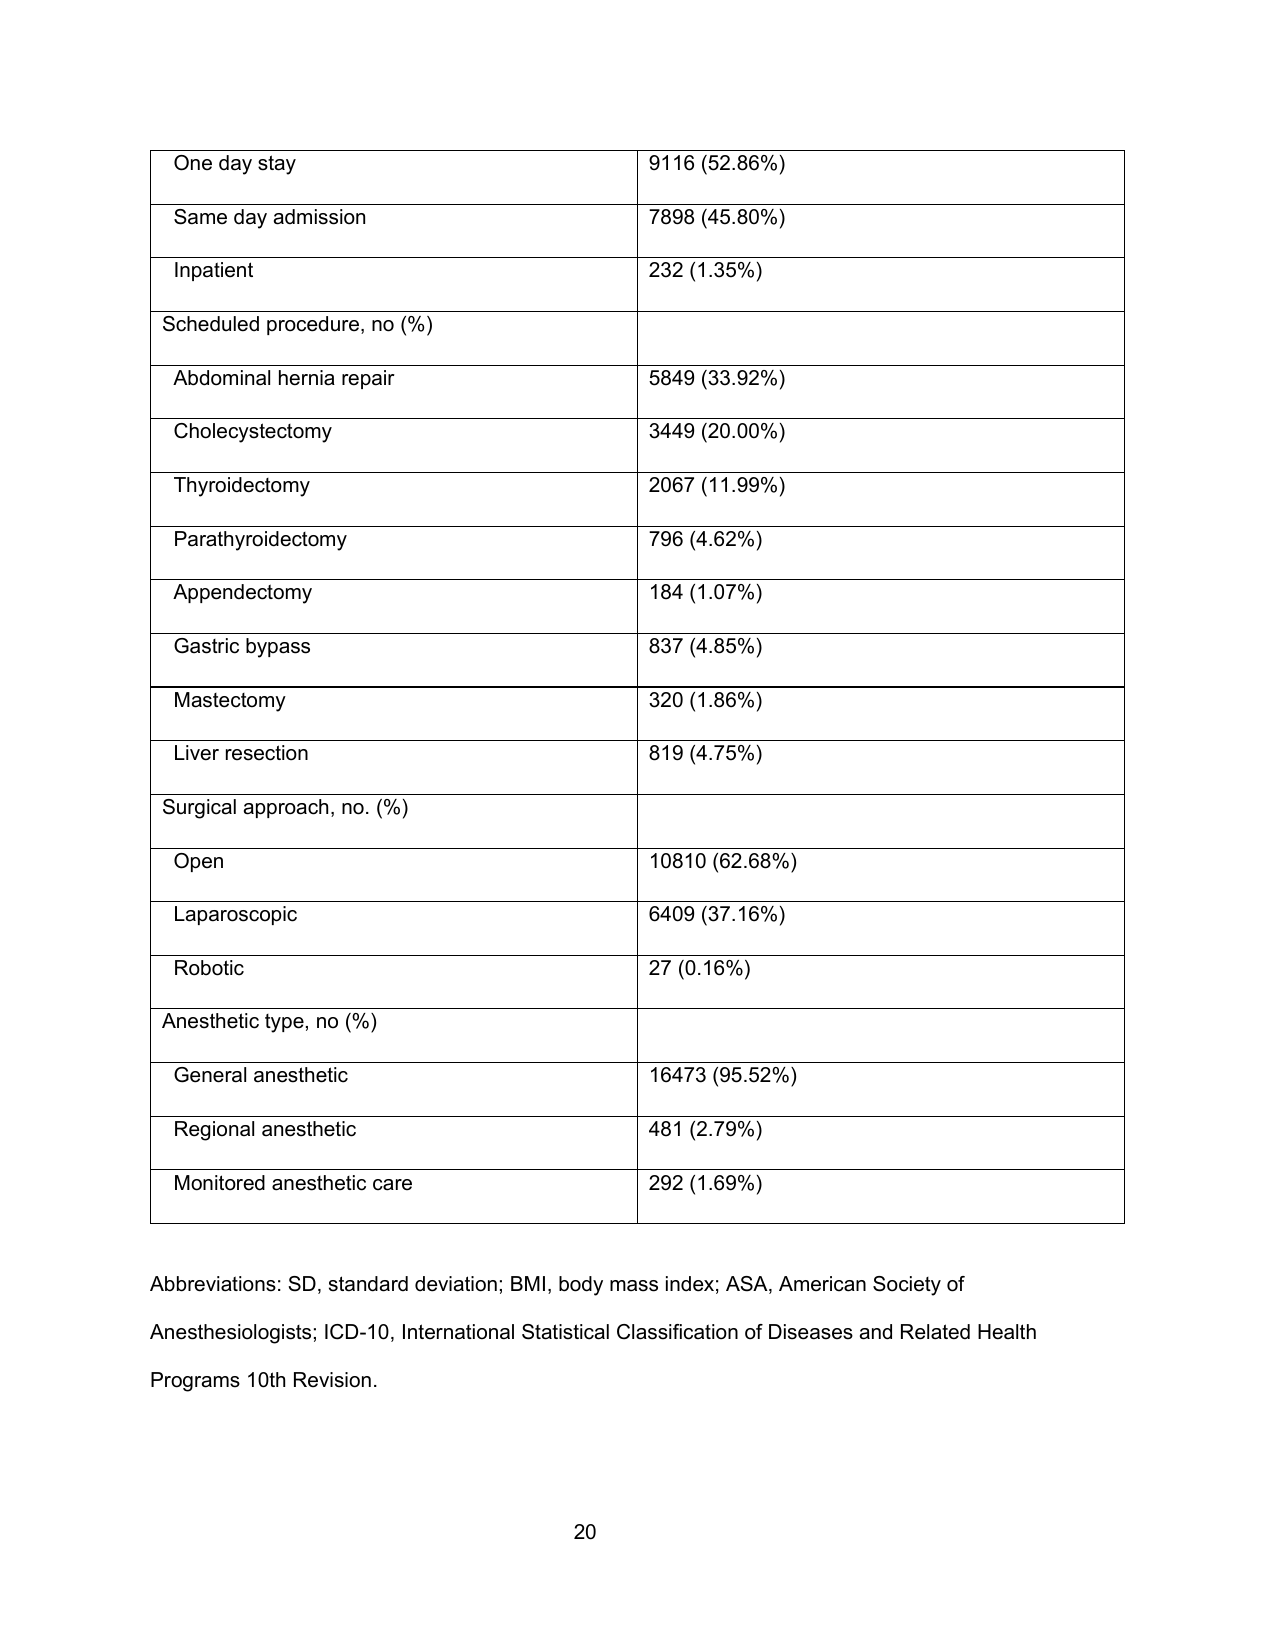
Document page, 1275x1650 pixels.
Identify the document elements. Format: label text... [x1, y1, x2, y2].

table_cell Gastric bypass [151, 634, 637, 686]
table_cell 2067 (11.99%) [638, 473, 1124, 526]
table_cell 5849 (33.92%) [638, 366, 1124, 418]
table_cell 7898 (45.80%) [638, 205, 1124, 257]
table_cell Liver resection [151, 741, 637, 794]
table_cell 184 (1.07%) [638, 580, 1124, 633]
table_cell Inpatient [151, 258, 637, 311]
table_cell One day stay [151, 151, 637, 204]
table_cell 837 (4.85%) [638, 634, 1124, 686]
table_cell 481 (2.79%) [638, 1117, 1124, 1169]
table_cell Scheduled procedure, no (%) [151, 312, 637, 364]
table_cell Surgical approach, no. (%) [151, 795, 637, 847]
table_cell Parathyroidectomy [151, 527, 637, 579]
table_cell Same day admission [151, 205, 637, 257]
table_cell 320 (1.86%) [638, 688, 1124, 740]
table_cell 6409 (37.16%) [638, 902, 1124, 955]
table_cell [638, 312, 1124, 364]
table_cell Regional anesthetic [151, 1117, 637, 1169]
table_cell Laparoscopic [151, 902, 637, 955]
table_cell Monitored anesthetic care [151, 1170, 637, 1223]
text Abbreviations: SD, standard deviation; BMI, body mass index; ASA, American Society of Anesthesiologists; ICD-10, International Statistical Classification of Diseases and Related Health Programs 10th Revision. [150, 1272, 1125, 1392]
table_cell 16473 (95.52%) [638, 1063, 1124, 1116]
table_cell 10810 (62.68%) [638, 849, 1124, 901]
table_cell Appendectomy [151, 580, 637, 633]
table_cell 9116 (52.86%) [638, 151, 1124, 204]
table_cell [638, 795, 1124, 847]
table_cell 796 (4.62%) [638, 527, 1124, 579]
table_cell 3449 (20.00%) [638, 419, 1124, 472]
table_cell 819 (4.75%) [638, 741, 1124, 794]
table_cell Anesthetic type, no (%) [151, 1009, 637, 1062]
table_cell 292 (1.69%) [638, 1170, 1124, 1223]
table_cell Cholecystectomy [151, 419, 637, 472]
table_cell Open [151, 849, 637, 901]
table_cell 232 (1.35%) [638, 258, 1124, 311]
table_cell 27 (0.16%) [638, 956, 1124, 1008]
table_cell Mastectomy [151, 688, 637, 740]
table_cell Robotic [151, 956, 637, 1008]
table_cell Thyroidectomy [151, 473, 637, 526]
table_cell [638, 1009, 1124, 1062]
table_cell General anesthetic [151, 1063, 637, 1116]
table_cell Abdominal hernia repair [151, 366, 637, 418]
